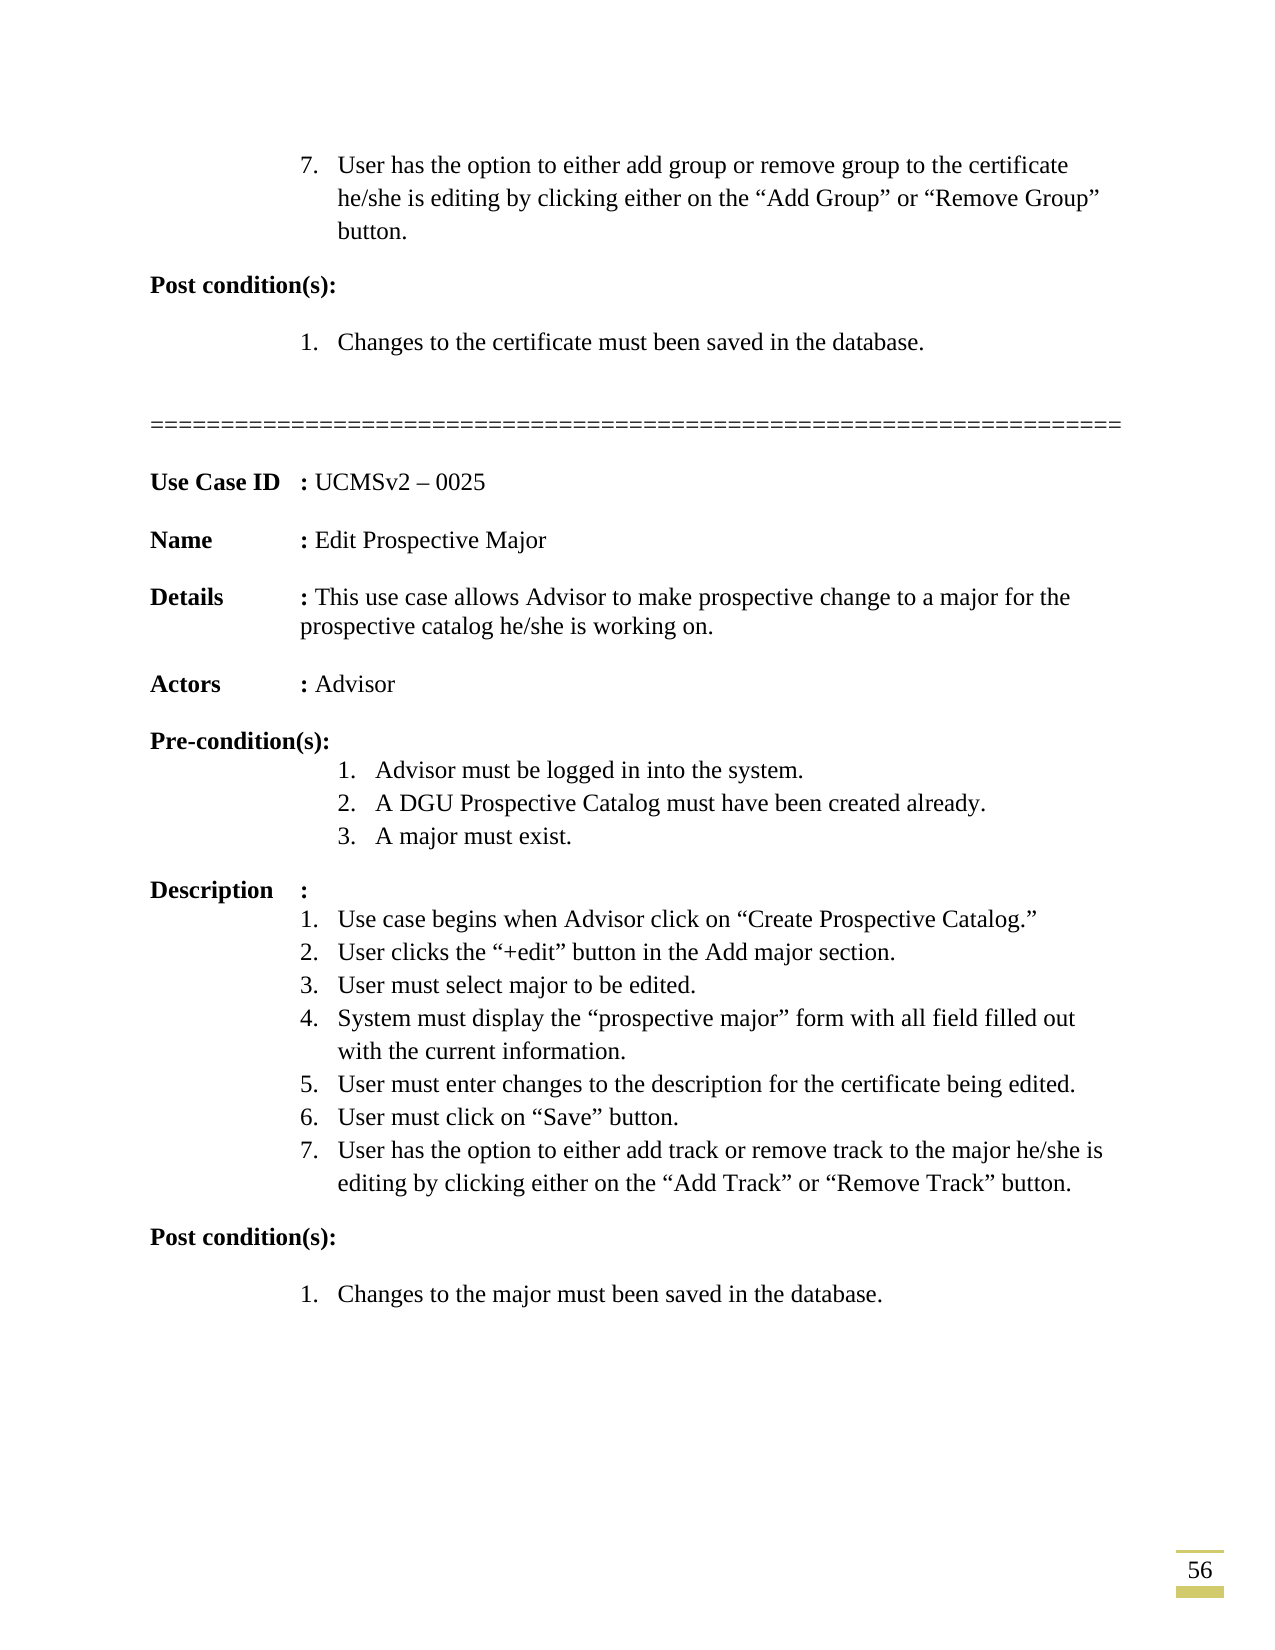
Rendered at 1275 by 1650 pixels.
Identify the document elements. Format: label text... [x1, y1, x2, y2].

list A DGU Prospective Catalog must have been created already. [337, 788, 1125, 817]
list Advisor must be logged in into the system. [337, 755, 1125, 784]
text Name : Edit Prospective Major [150, 525, 1125, 554]
text Post condition(s): [150, 1222, 1125, 1250]
list Use case begins when Advisor click on “Create Prospective Catalog.” [300, 904, 1125, 932]
text Post condition(s): [150, 270, 1125, 299]
text ===================================================================== [150, 410, 1125, 439]
list User must select major to be edited. [300, 970, 1125, 998]
list User must enter changes to the description for the certificate being edited. [300, 1069, 1125, 1097]
text Description : [150, 875, 1125, 904]
text Actors : Advisor [150, 669, 1125, 697]
list User clicks the “+edit” button in the Add major section. [300, 937, 1125, 965]
list A major must exist. [337, 821, 1125, 850]
text Pre-condition(s): [150, 726, 1125, 755]
list System must display the “prospective major” form with all field filled out with the current information. [300, 1003, 1125, 1064]
text Use Case ID : UCMSv2 – 0025 [150, 467, 1125, 496]
text Details : This use case allows Advisor to make prospective change to a major for the prospective catalog he/she is working on. [150, 582, 1125, 640]
list Changes to the major must been saved in the database. [300, 1279, 1125, 1308]
list User has the option to either add group or remove group to the certificate he/she is editing by clicking either on the “Add Group” or “Remove Group” button. [300, 150, 1125, 245]
list User must click on “Save” button. [300, 1102, 1125, 1131]
list Changes to the certificate must been saved in the database. [300, 327, 1125, 356]
list User has the option to either add track or remove track to the major he/she is editing by clicking either on the “Add Track” or “Remove Track” button. [300, 1135, 1125, 1197]
